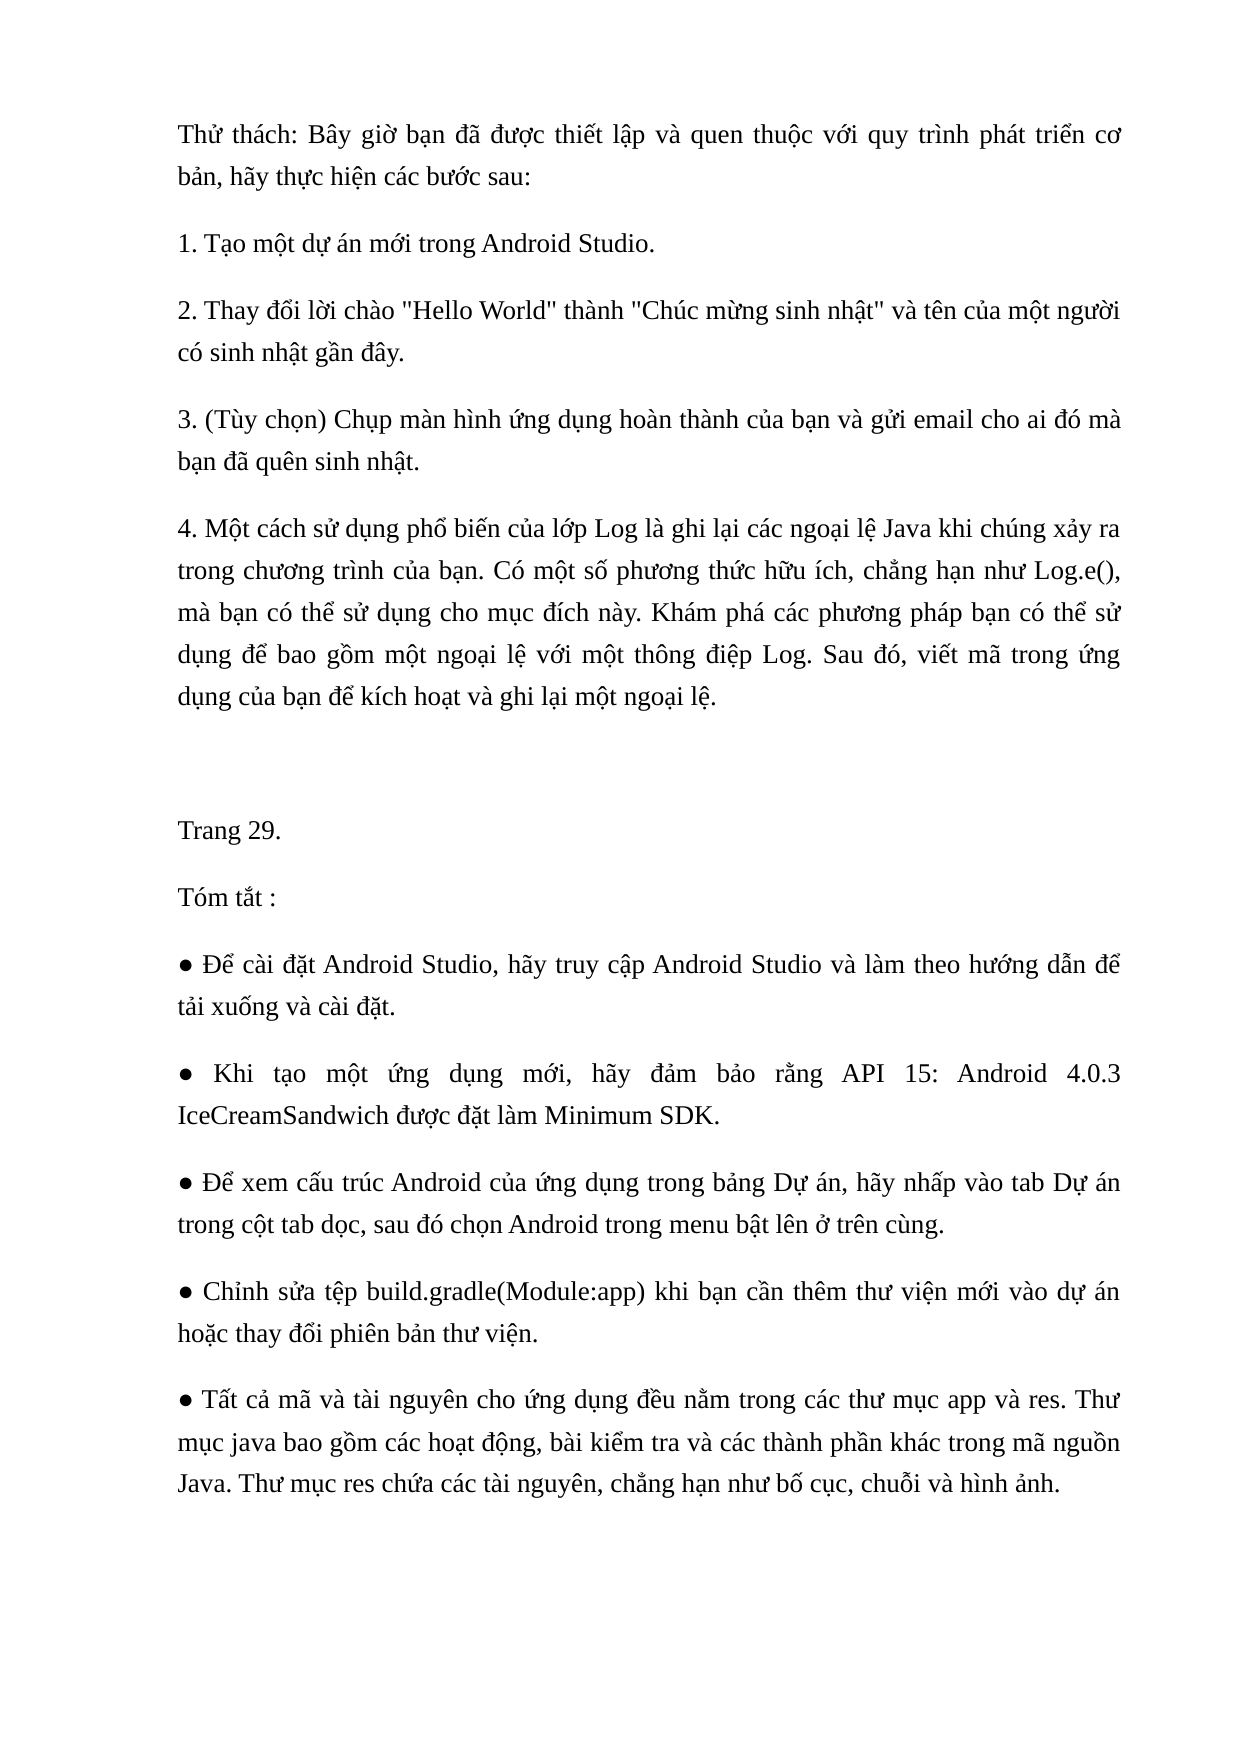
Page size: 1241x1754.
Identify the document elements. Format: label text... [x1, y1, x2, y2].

text 4. Một cách sử dụng phổ biến của lớp Log là ghi lại các ngoại lệ Java khi chúng xảy ra trong chương trình của bạn. Có một số phương thức hữu ích, chẳng hạn như Log.e(), mà bạn có thể sử dụng cho mục đích này. Khám phá các phương pháp bạn có thể sử dụng để bao gồm một ngoại lệ với một thông điệp Log. Sau đó, viết mã trong ứng dụng của bạn để kích hoạt và ghi lại một ngoại lệ. [177, 512, 1122, 711]
text Trang 29. [177, 814, 1122, 845]
text 1. Tạo một dự án mới trong Android Studio. [177, 227, 1122, 258]
text ● Chỉnh sửa tệp build.gradle(Module:app) khi bạn cần thêm thư viện mới vào dự án hoặc thay đổi phiên bản thư viện. [177, 1275, 1122, 1348]
text 2. Thay đổi lời chào "Hello World" thành "Chúc mừng sinh nhật" và tên của một người có sinh nhật gần đây. [177, 294, 1122, 367]
text ● Để cài đặt Android Studio, hãy truy cập Android Studio và làm theo hướng dẫn để tải xuống và cài đặt. [177, 948, 1122, 1021]
text ● Để xem cấu trúc Android của ứng dụng trong bảng Dự án, hãy nhấp vào tab Dự án trong cột tab dọc, sau đó chọn Android trong menu bật lên ở trên cùng. [177, 1166, 1122, 1239]
text 3. (Tùy chọn) Chụp màn hình ứng dụng hoàn thành của bạn và gửi email cho ai đó mà bạn đã quên sinh nhật. [177, 403, 1122, 476]
text Tóm tắt : [177, 881, 1122, 912]
text Thử thách: Bây giờ bạn đã được thiết lập và quen thuộc với quy trình phát triển cơ bản, hãy thực hiện các bước sau: [177, 118, 1122, 191]
text ● Khi tạo một ứng dụng mới, hãy đảm bảo rằng API 15: Android 4.0.3 IceCreamSandwich được đặt làm Minimum SDK. [177, 1057, 1122, 1130]
text ● Tất cả mã và tài nguyên cho ứng dụng đều nằm trong các thư mục app và res. Thư mục java bao gồm các hoạt động, bài kiểm tra và các thành phần khác trong mã nguồn Java. Thư mục res chứa các tài nguyên, chẳng hạn như bố cục, chuỗi và hình ảnh. [177, 1384, 1122, 1499]
